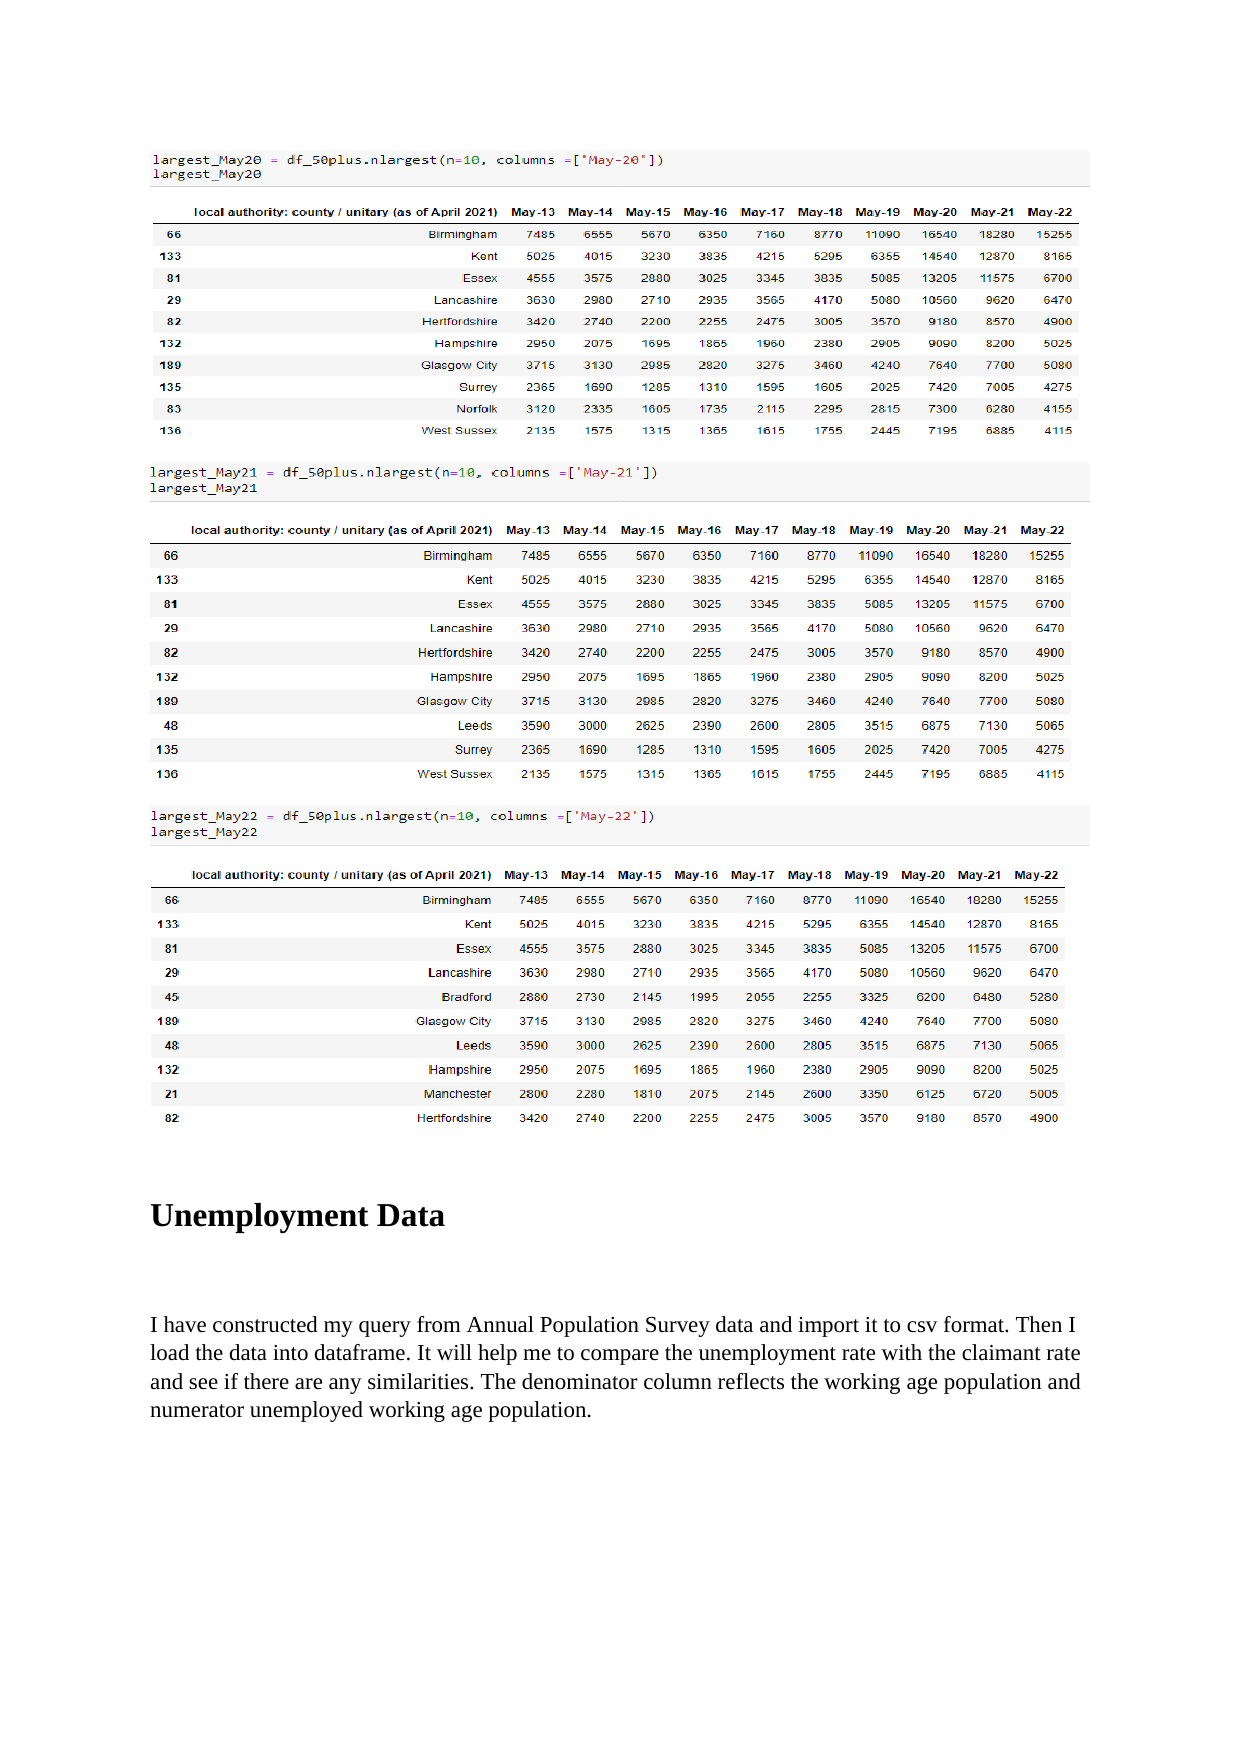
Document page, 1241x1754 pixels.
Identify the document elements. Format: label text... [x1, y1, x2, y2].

text I have constructed my query from Annual Population Survey data and import it to csv format. Then I load the data into dataframe. It will help me to compare the unemployment rate with the claimant rate and see if there are any similarities. The denominator column reflects the working age population and numerator unemployed working age population. [150, 1311, 1090, 1423]
text Unemployment Data [150, 1195, 1090, 1233]
picture [150, 150, 1090, 444]
picture [150, 805, 1090, 1131]
picture [150, 462, 1090, 787]
